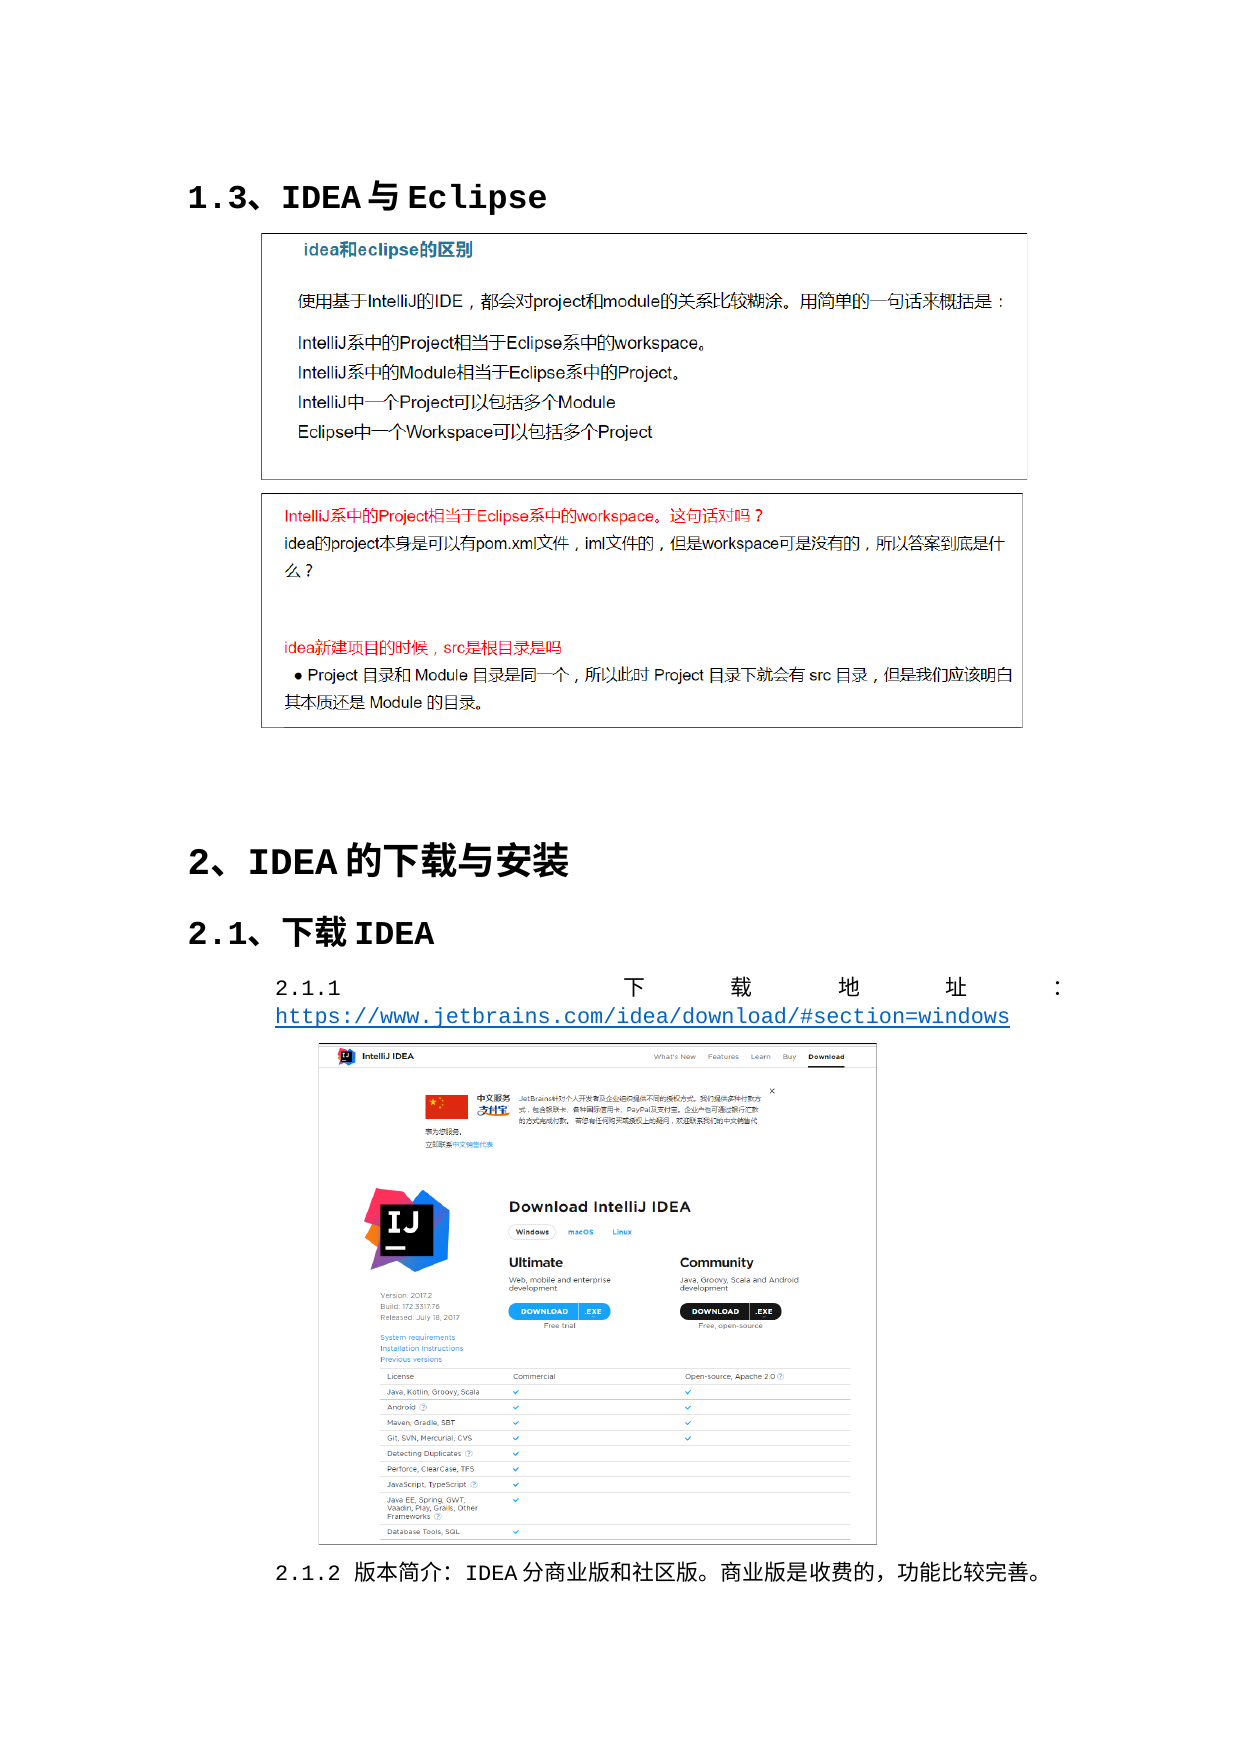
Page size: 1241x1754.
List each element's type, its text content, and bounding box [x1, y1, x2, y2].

picture [261, 233, 1028, 480]
subtitle IDEA与Eclipse [187, 162, 1053, 227]
text 2.1.1 下载地址：https://www.jetbrains.com/idea/download/#section=windows [275, 969, 1053, 1034]
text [275, 1554, 1053, 1587]
picture [261, 493, 1023, 728]
subtitle IDEA的下载与安装 [187, 831, 1053, 886]
subtitle 下载IDEA [187, 898, 1053, 963]
picture [318, 1043, 877, 1545]
